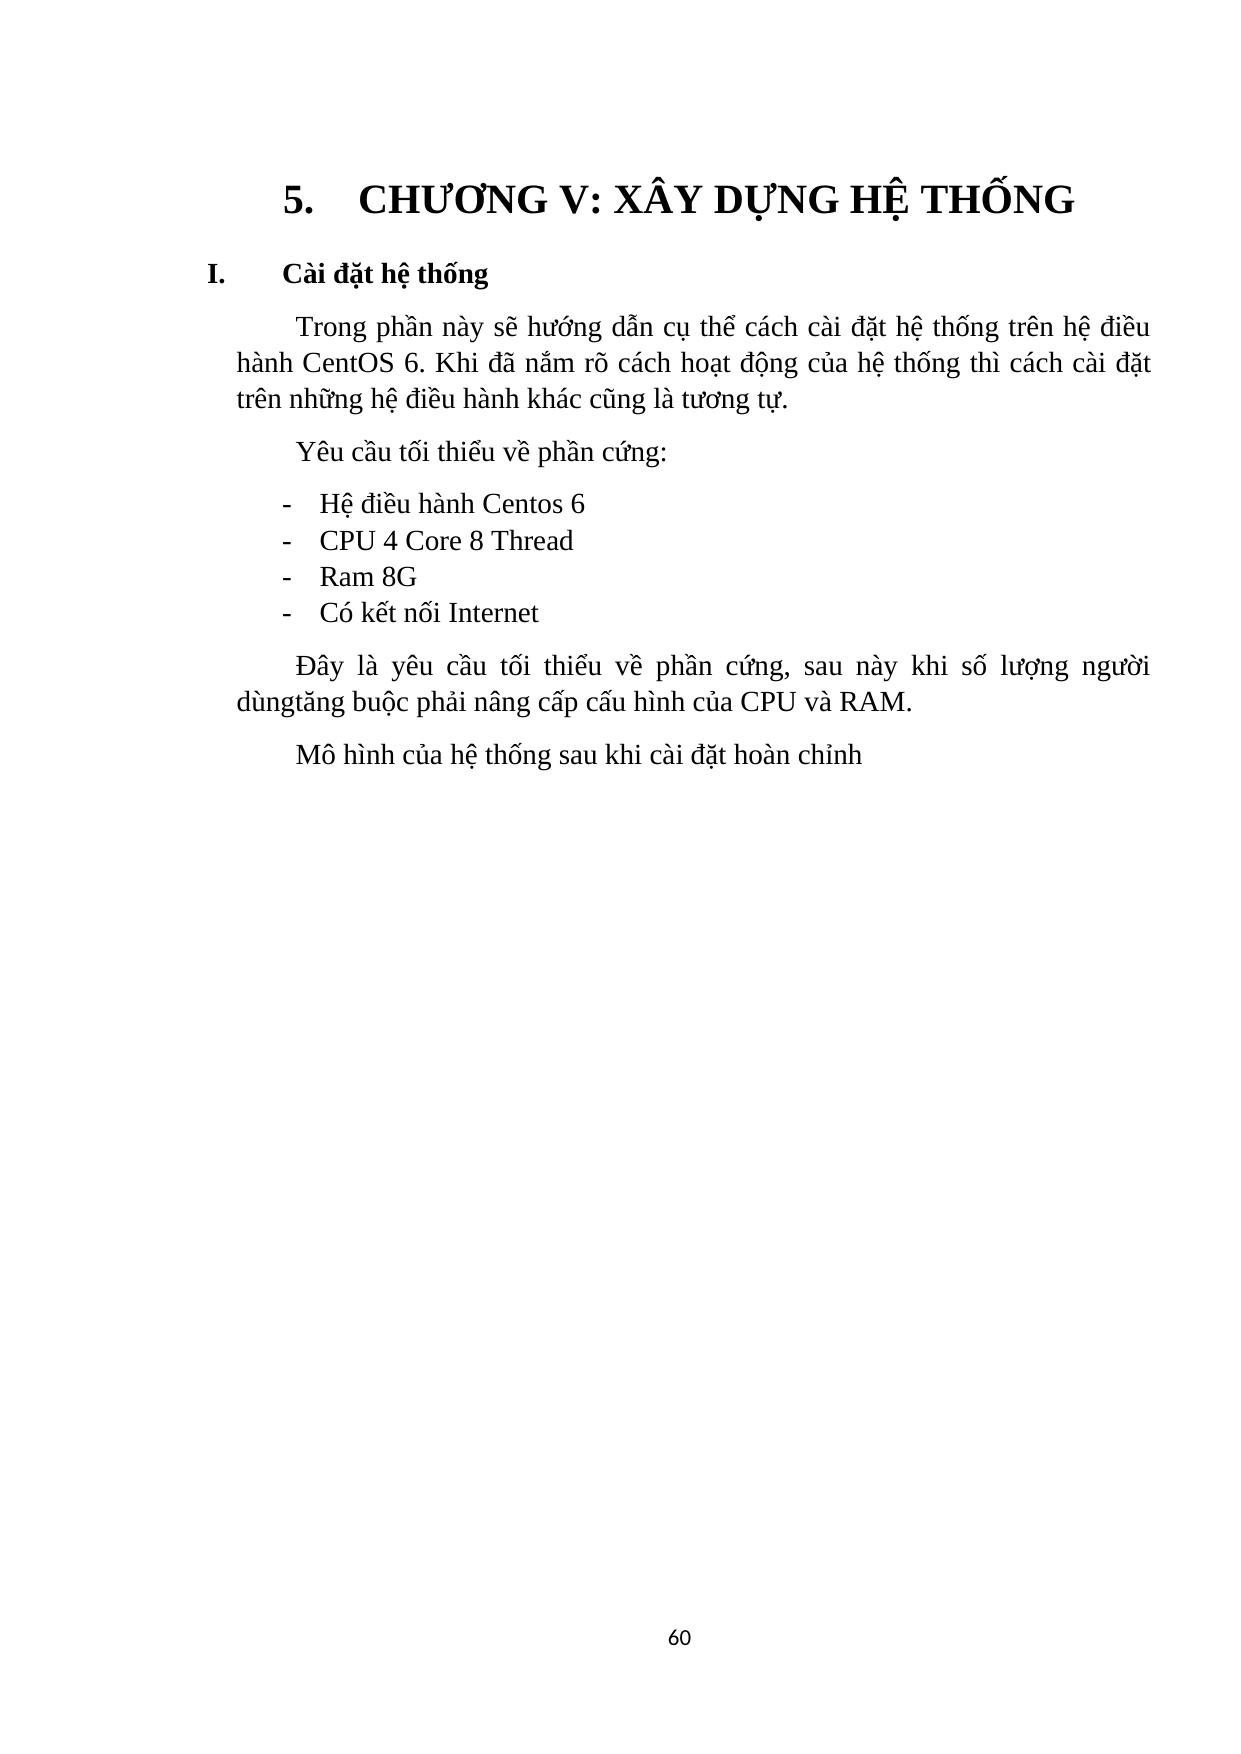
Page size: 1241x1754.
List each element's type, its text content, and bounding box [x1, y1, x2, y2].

list Hệ điều hành Centos 6 [282, 487, 1152, 520]
text Mô hình của hệ thống sau khi cài đặt hoàn chỉnh [236, 737, 1152, 770]
list CPU 4 Core 8 Thread [282, 523, 1152, 556]
text Đây là yêu cầu tối thiểu về phần cứng, sau này khi số lượng người dùngtăng buộc phải nâng cấp cấu hình của CPU và RAM. [236, 648, 1152, 717]
list Có kết nối Internet [282, 595, 1152, 628]
subtitle CHƯƠNG V: XÂY DỰNG HỆ THỐNG [207, 175, 1152, 223]
text Trong phần này sẽ hướng dẫn cụ thể cách cài đặt hệ thống trên hệ điều hành CentOS 6. Khi đã nắm rõ cách hoạt động của hệ thống thì cách cài đặt trên những hệ điều hành khác cũng là tương tự. [236, 309, 1152, 414]
text Yêu cầu tối thiểu về phần cứng: [236, 434, 1152, 467]
list Cài đặt hệ thống [207, 256, 1152, 289]
list Ram 8G [282, 559, 1152, 592]
